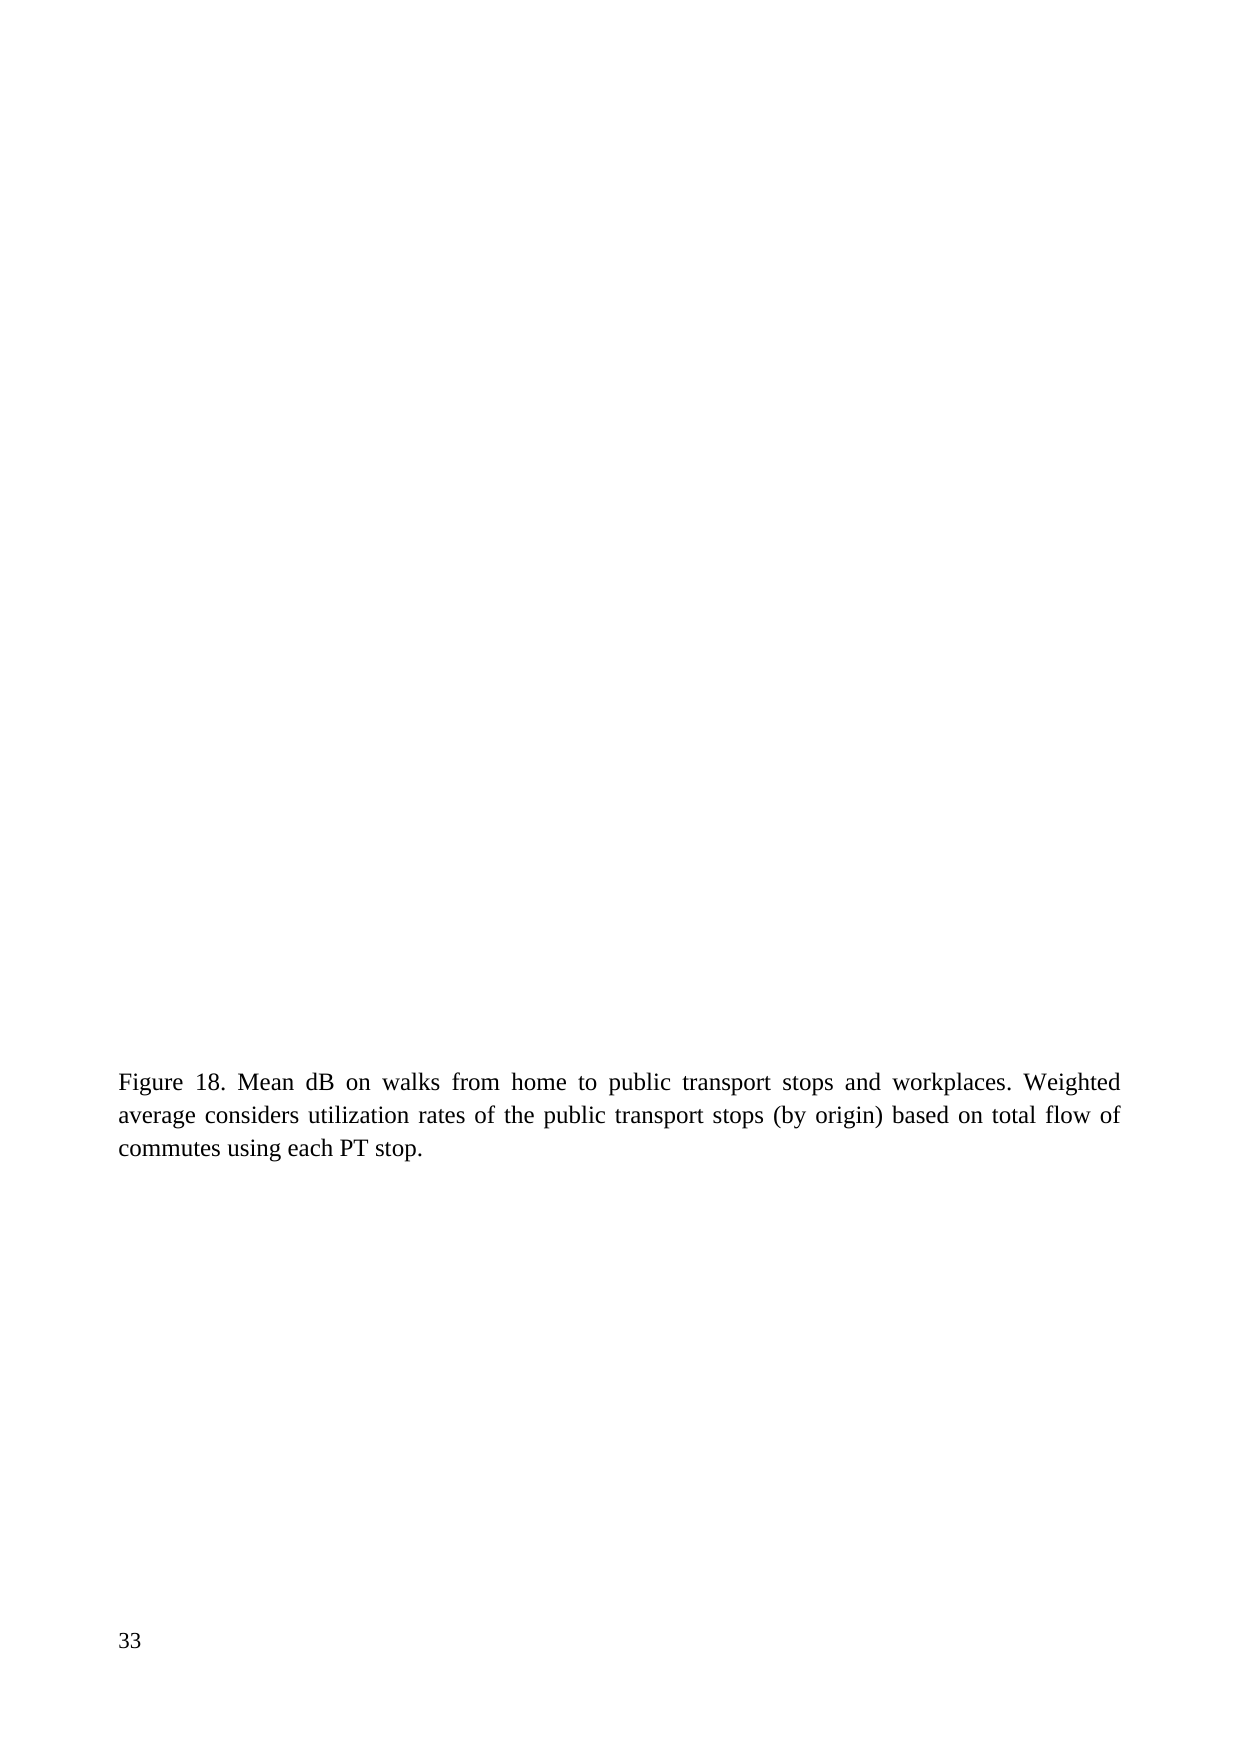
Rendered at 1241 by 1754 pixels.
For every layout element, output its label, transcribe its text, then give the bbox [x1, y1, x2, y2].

text Figure 18. Mean dB on walks from home to public transport stops and workplaces. Weighted average considers utilization rates of the public transport stops (by origin) based on total flow of commutes using each PT stop. [118, 1067, 1122, 1162]
